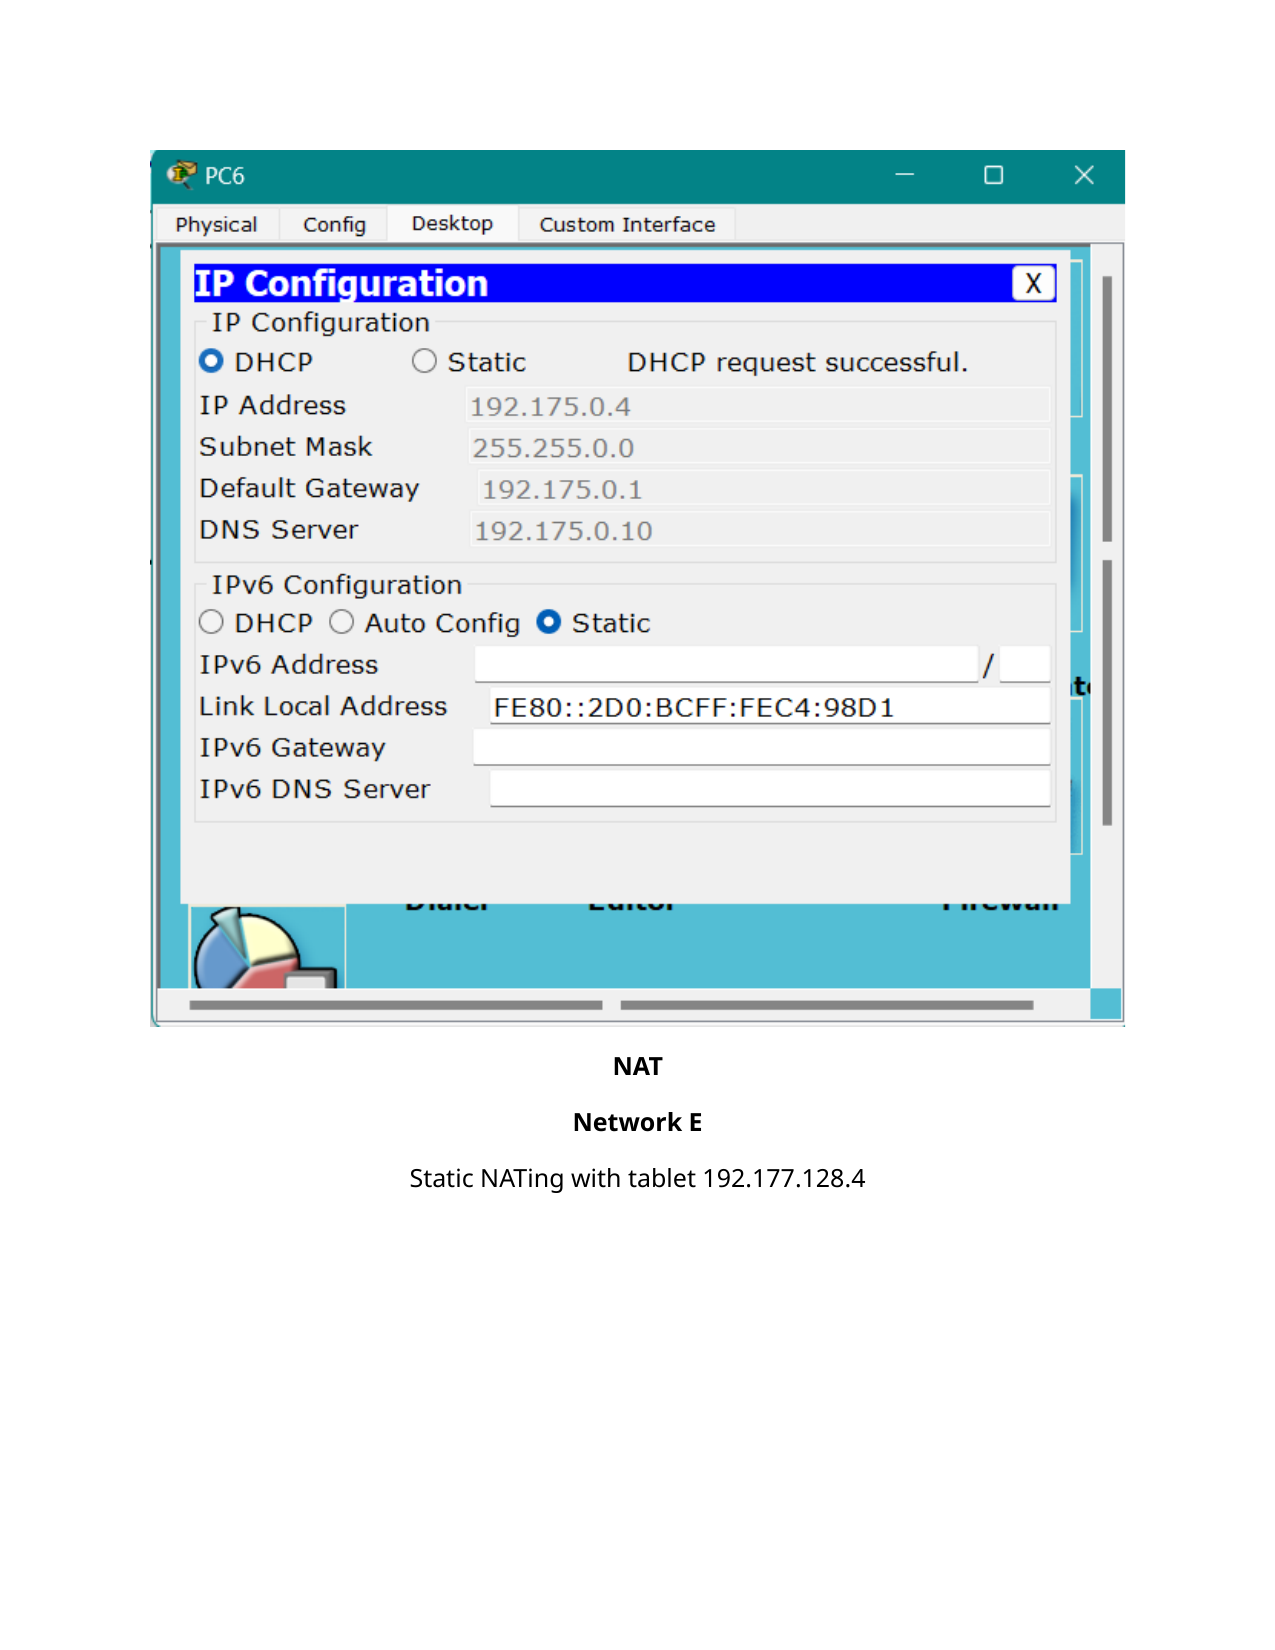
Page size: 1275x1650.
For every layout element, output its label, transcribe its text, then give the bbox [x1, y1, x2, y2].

picture [150, 150, 1125, 1027]
text Network E [150, 1104, 1125, 1138]
text NAT [150, 1049, 1125, 1083]
text Static NATing with tablet 192.177.128.4 [150, 1160, 1125, 1194]
